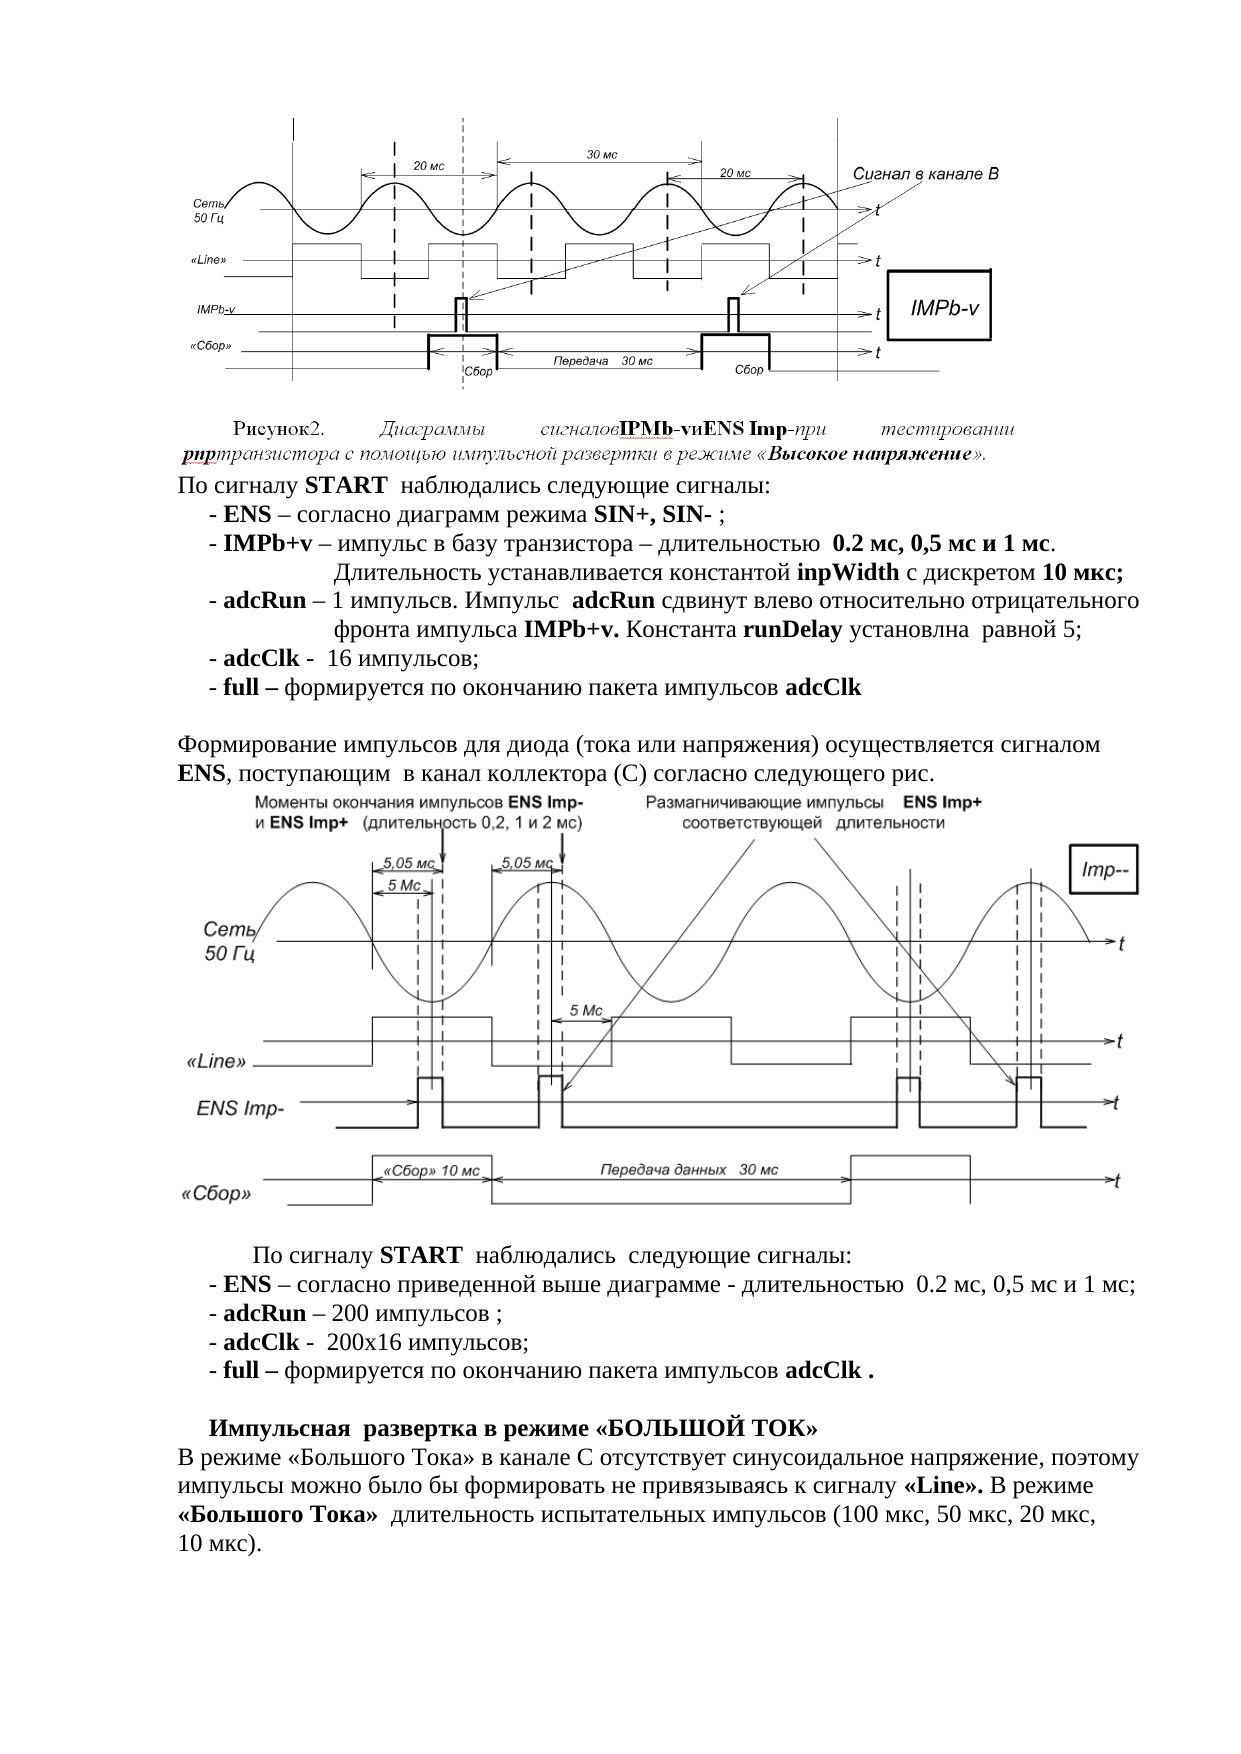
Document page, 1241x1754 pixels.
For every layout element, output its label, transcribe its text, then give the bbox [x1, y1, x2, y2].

text - adcRun – 200 импульсов ; [177, 1298, 1152, 1327]
text - ENS – согласно приведенной выше диаграмме - длительностью 0.2 мс, 0,5 мс и 1 мс; [177, 1269, 1152, 1298]
picture [177, 118, 1022, 471]
text - adcClk - 200х16 импульсов; [177, 1327, 1152, 1356]
text - adcClk - 16 импульсов; [177, 643, 1152, 672]
text Длительность устанавливается константой inpWidth с дискретом 10 мкс; [177, 557, 1152, 586]
text Импульсная развертка в режиме «БОЛЬШОЙ ТОК» [177, 1413, 1152, 1442]
text - adcRun – 1 импульсв. Импульс adcRun сдвинут влево относительно отрицательного [177, 586, 1152, 614]
text - full – формируется по окончанию пакета импульсов adcClk [177, 672, 1152, 701]
text В режиме «Большого Тока» в канале С отсутствует синусоидальное напряжение, поэтому импульсы можно было бы формировать не привязываясь к сигналу «Line». В режиме «Большого Тока» длительность испытательных импульсов (100 мкс, 50 мкс, 20 мкс, 10 мкс). [177, 1442, 1152, 1557]
text - ENS – согласно диаграмм режима SIN+, SIN- ; [177, 499, 1152, 528]
text - IMPb+v – импульс в базу транзистора – длительностью 0.2 мс, 0,5 мс и 1 мс. [177, 528, 1152, 557]
text По сигналу START наблюдались следующие сигналы: [177, 471, 1152, 499]
picture [177, 786, 1152, 1212]
text фронта импульса IMPb+v. Константа runDelay установлна равной 5; [177, 614, 1152, 643]
text - full – формируется по окончанию пакета импульсов adcClk . [177, 1356, 1152, 1384]
text Формирование импульсов для диода (тока или напряжения) осуществляется сигналом ENS, поступающим в канал коллектора (С) согласно следующего рис. [177, 729, 1152, 786]
text По сигналу START наблюдались следующие сигналы: [177, 1241, 1152, 1269]
